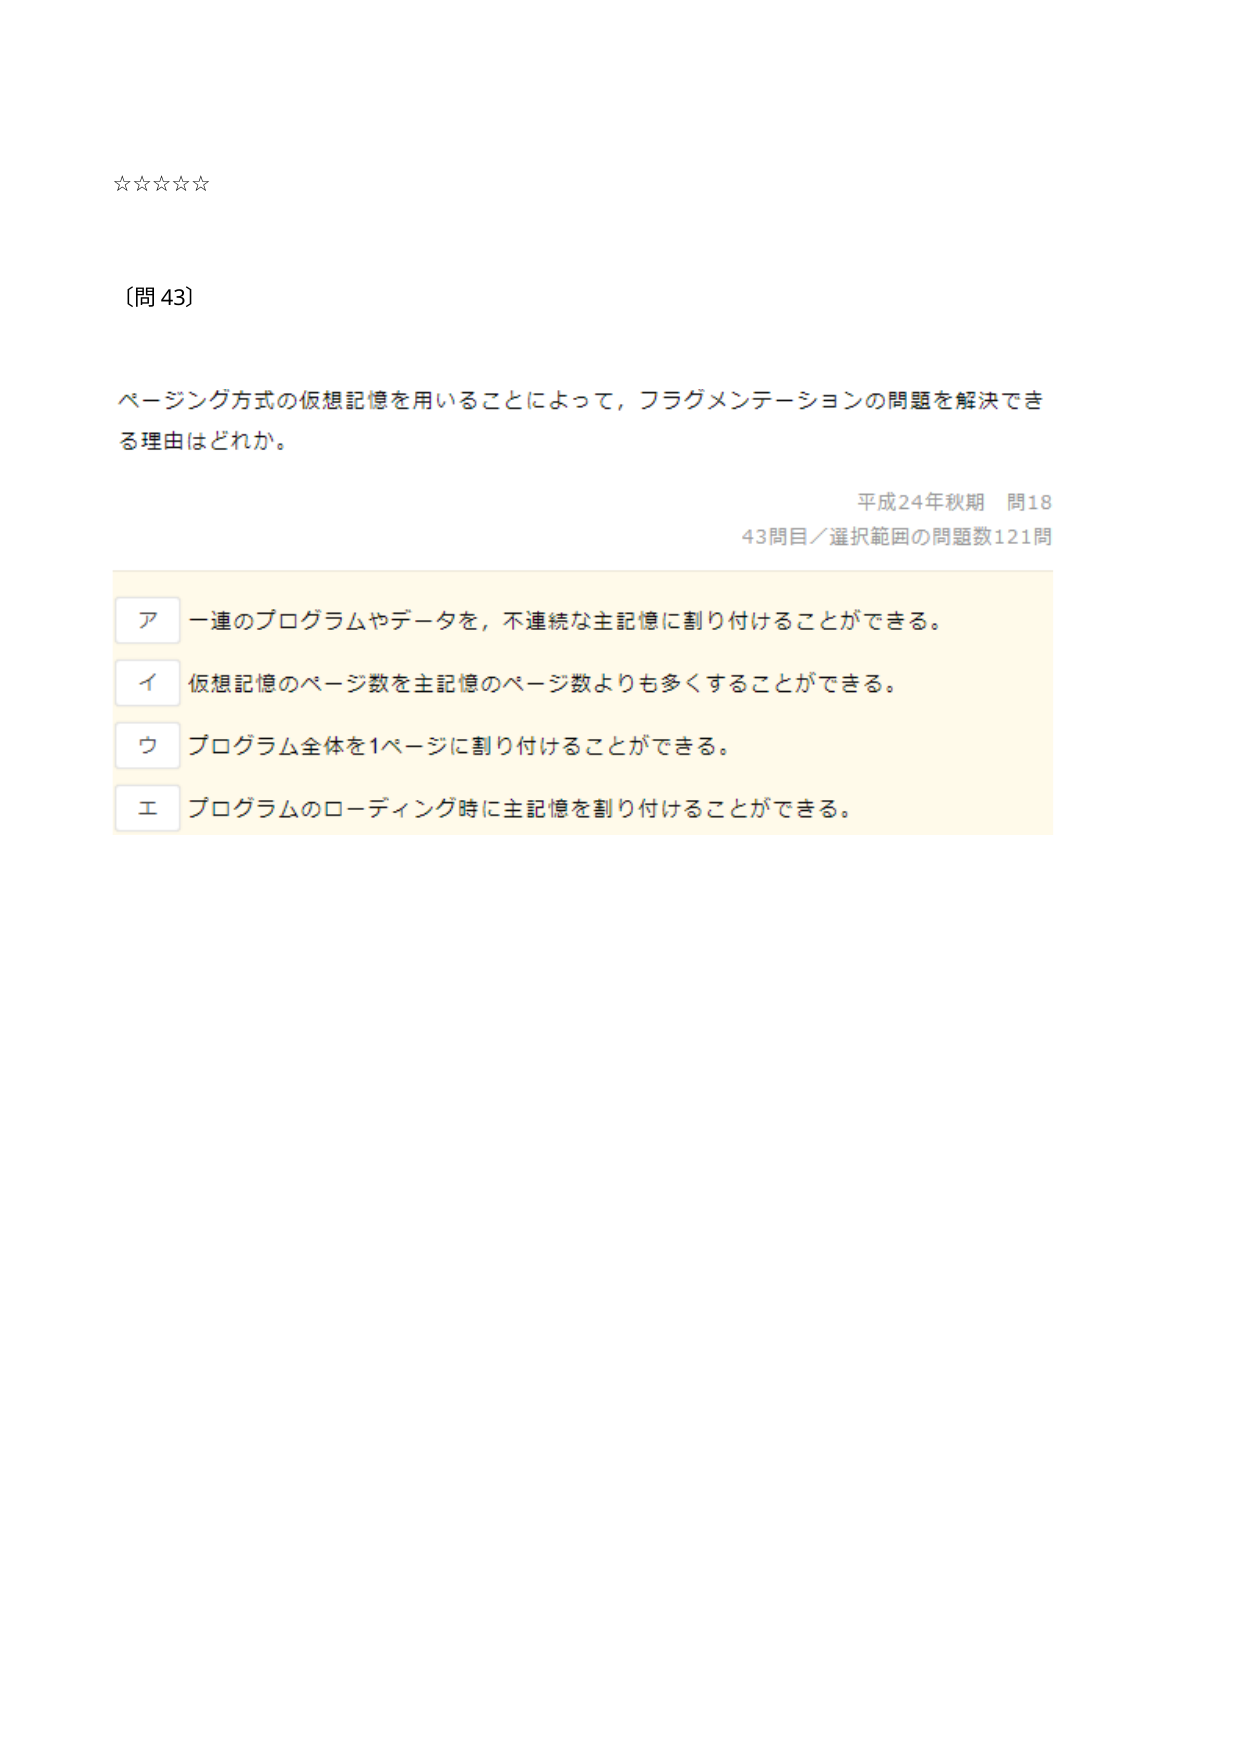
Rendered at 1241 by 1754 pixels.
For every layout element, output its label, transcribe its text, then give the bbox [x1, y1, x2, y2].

text 〔問43〕 [112, 277, 1128, 314]
text ☆☆☆☆☆ [112, 164, 1128, 202]
picture [112, 389, 1054, 835]
